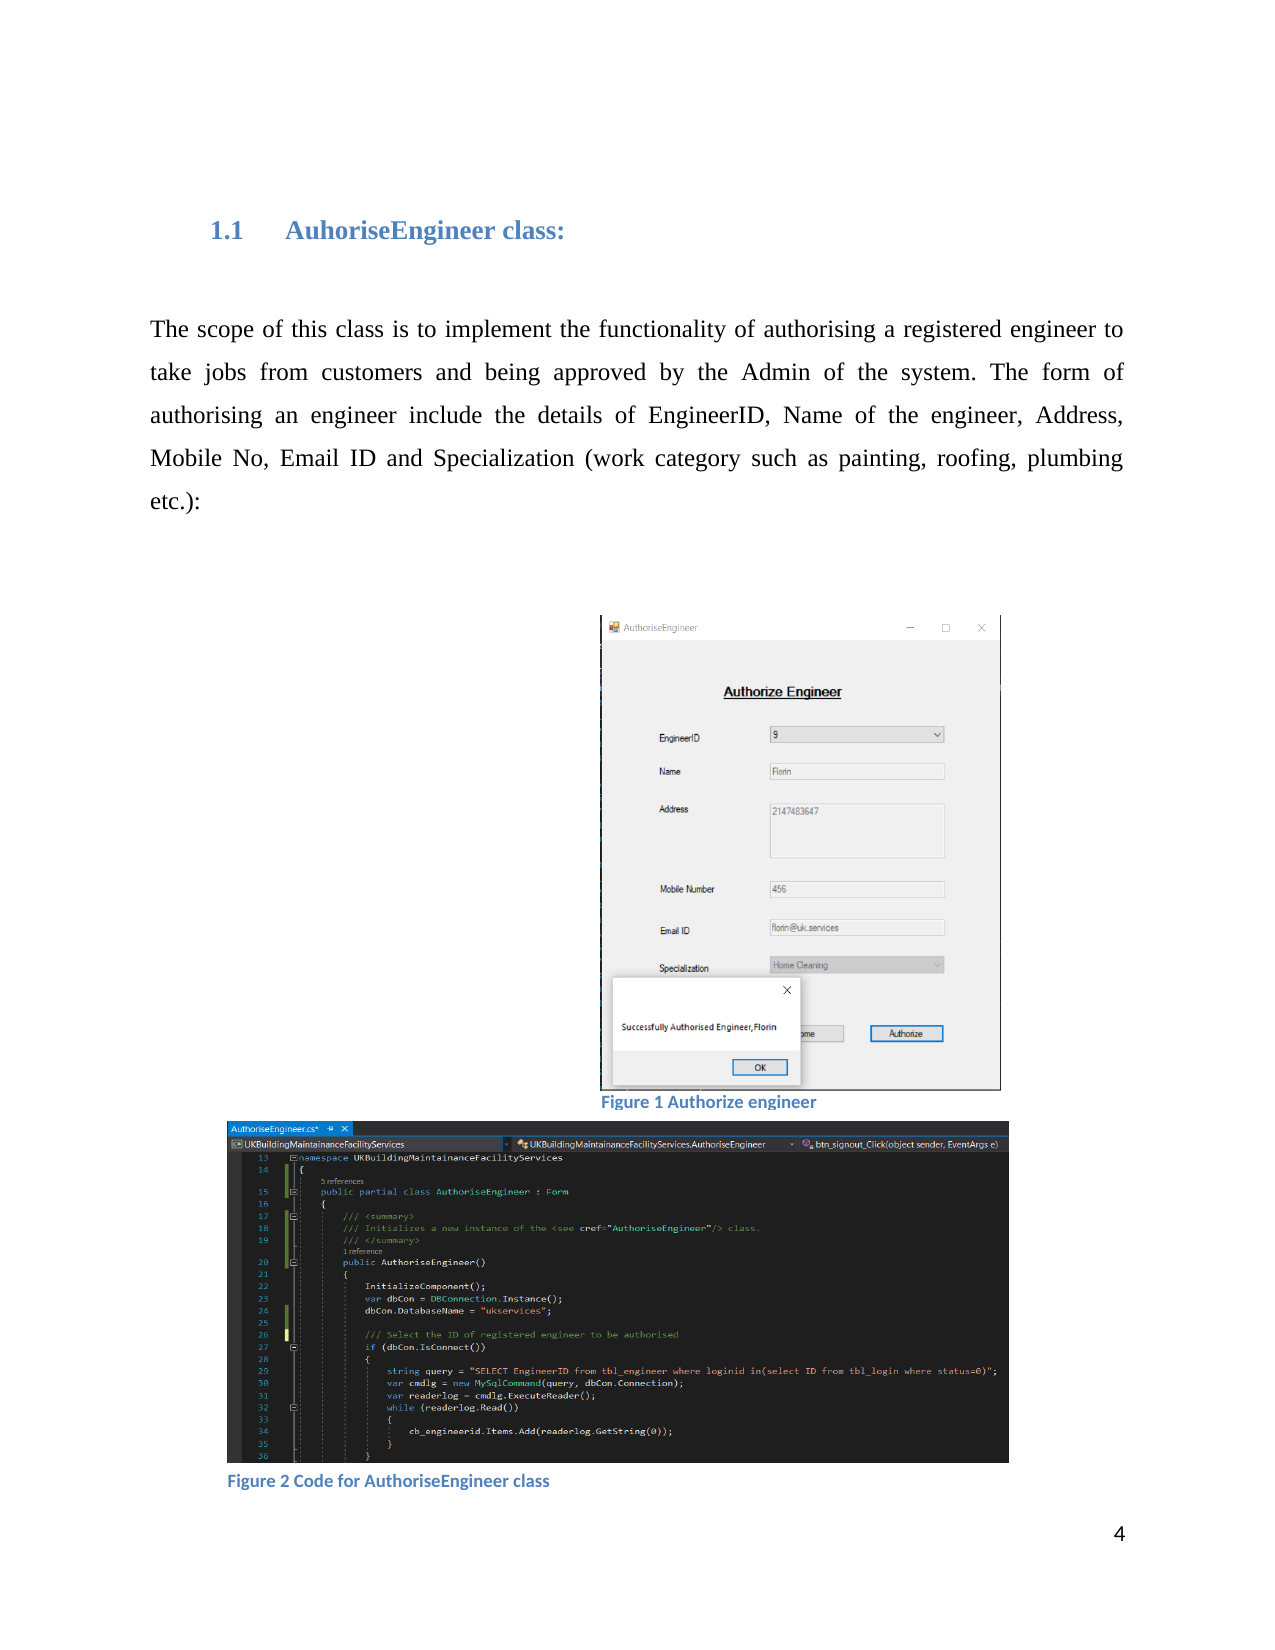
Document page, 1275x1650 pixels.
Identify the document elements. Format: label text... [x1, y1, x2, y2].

picture [600, 615, 1001, 1091]
text The scope of this class is to implement the functionality of authorising a registered engineer to take jobs from customers and being approved by the Admin of the system. The form of authorising an engineer include the details of EngineerID, Name of the engineer, Address, Mobile No, Email ID and Specialization (work category such as painting, roofing, plumbing etc.): [150, 314, 1125, 515]
subtitle AuhoriseEngineer class: [210, 214, 1125, 245]
picture [227, 1121, 1009, 1463]
